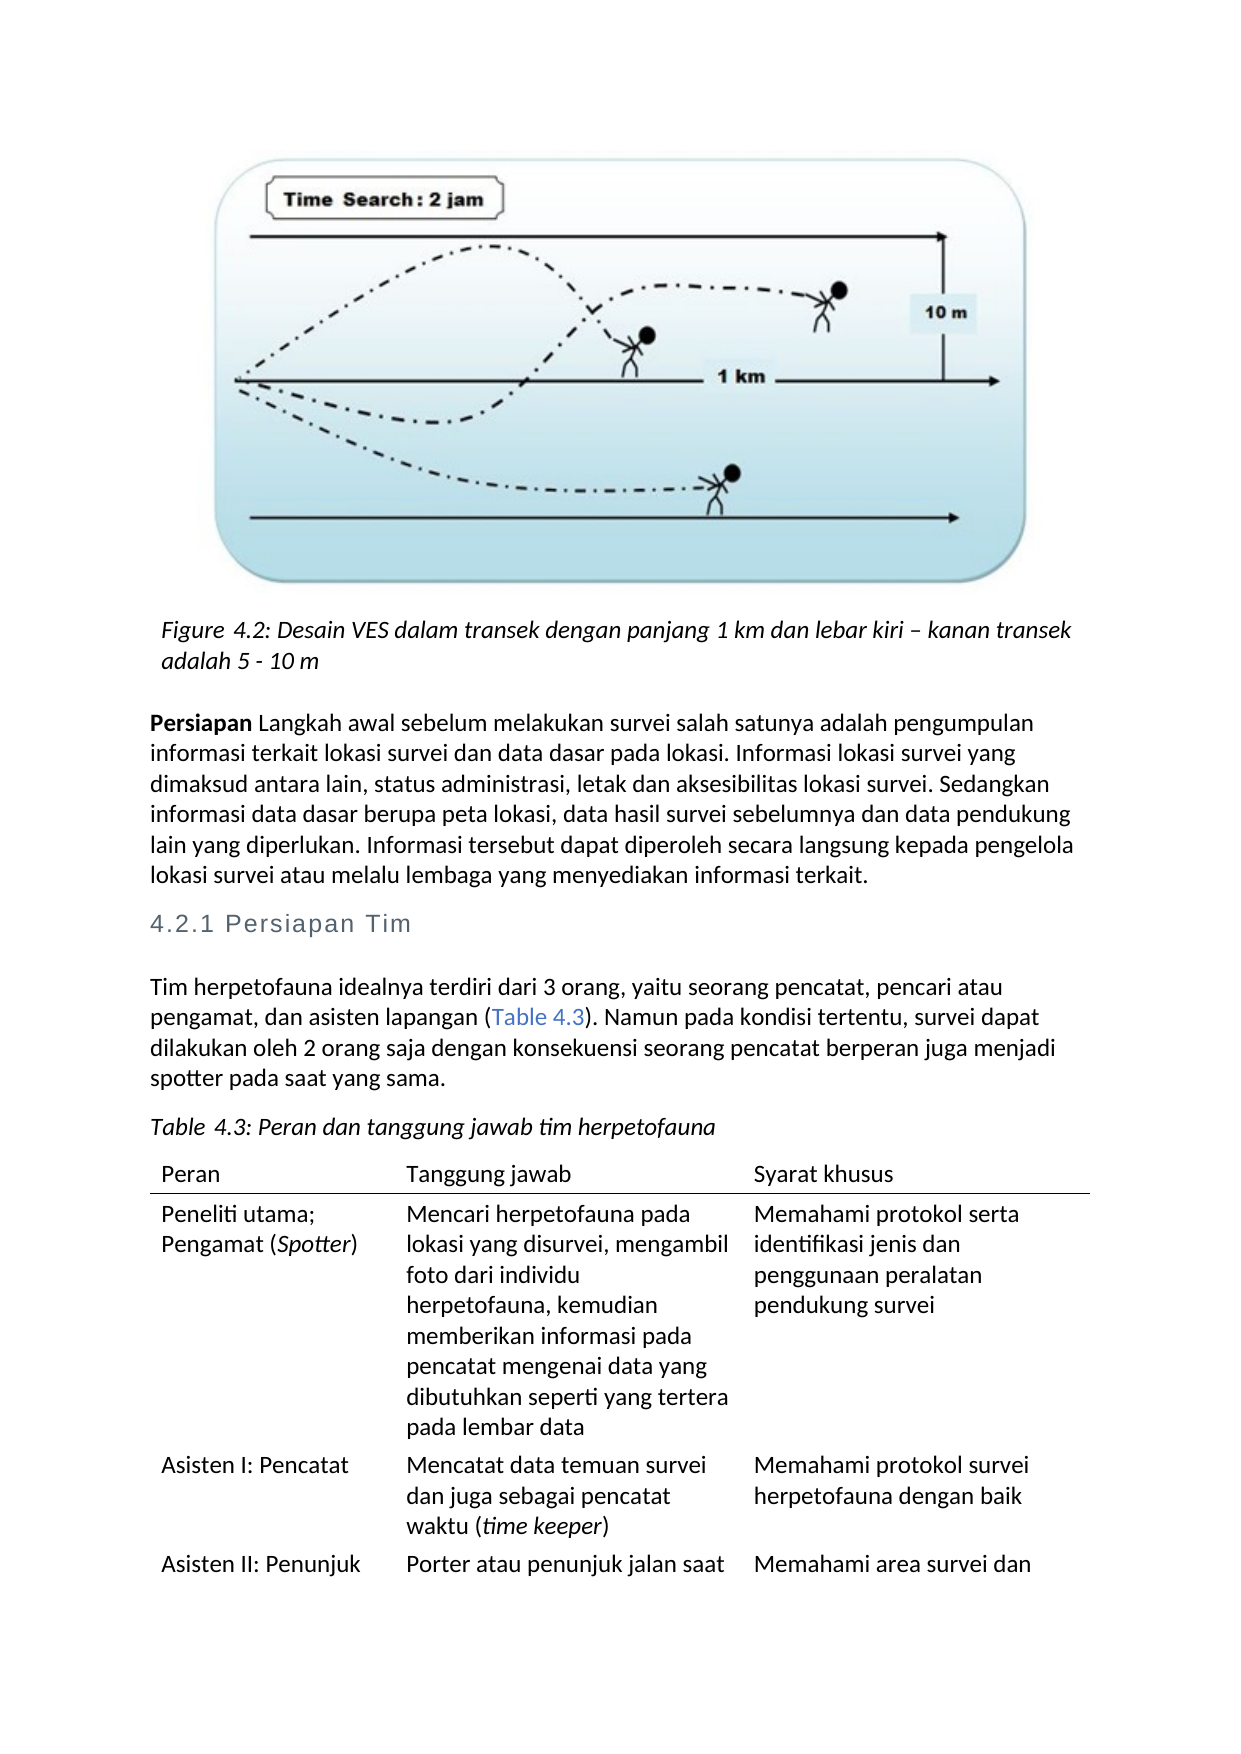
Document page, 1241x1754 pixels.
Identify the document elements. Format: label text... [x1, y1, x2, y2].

table_cell Asisten I: Pencatat [150, 1446, 395, 1545]
table_header Tanggung jawab [395, 1155, 742, 1192]
subtitle 4.2.1 Persiapan Tim [150, 909, 1090, 937]
table_header Figure 4.2: Desain VES dalam transek dengan panjang 1 km dan lebar kiri – kanan transek adalah 5 - 10 m [150, 150, 1090, 688]
table_header Peran [150, 1155, 395, 1192]
table_cell Peneliti utama; Pengamat (Spotter) [150, 1194, 395, 1446]
table_cell Memahami protokol survei herpetofauna dengan baik [743, 1446, 1090, 1545]
table_cell Mencari herpetofauna pada lokasi yang disurvei, mengambil foto dari individu herpetofauna, kemudian memberikan informasi pada pencatat mengenai data yang dibutuhkan seperti yang tertera pada lembar data [395, 1194, 742, 1446]
table_cell Mencatat data temuan survei dan juga sebagai pencatat waktu (time keeper) [395, 1446, 742, 1545]
text Tim herpetofauna idealnya terdiri dari 3 orang, yaitu seorang pencatat, pencari atau pengamat, dan asisten lapangan (Table 4.3). Namun pada kondisi tertentu, survei dapat dilakukan oleh 2 orang saja dengan konsekuensi seorang pencatat berperan juga menjadi spotter pada saat yang sama. [150, 971, 1090, 1093]
text Table 4.3: Peran dan tanggung jawab tim herpetofauna [150, 1111, 1090, 1142]
table_cell Asisten II: Penunjuk jalan [150, 1545, 395, 1579]
picture [196, 150, 1044, 594]
text Persiapan Langkah awal sebelum melakukan survei salah satunya adalah pengumpulan informasi terkait lokasi survei dan data dasar pada lokasi. Informasi lokasi survei yang dimaksud antara lain, status administrasi, letak dan aksesibilitas lokasi survei. Sedangkan informasi data dasar berupa peta lokasi, data hasil survei sebelumnya dan data pendukung lain yang diperlukan. Informasi tersebut dapat diperoleh secara langsung kepada pengelola lokasi survei atau melalu lembaga yang menyediakan informasi terkait. [150, 707, 1090, 890]
table_cell Memahami protokol serta identifikasi jenis dan penggunaan peralatan pendukung survei [743, 1194, 1090, 1446]
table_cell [743, 1545, 1090, 1579]
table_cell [395, 1545, 742, 1579]
table_header Syarat khusus [743, 1155, 1090, 1192]
